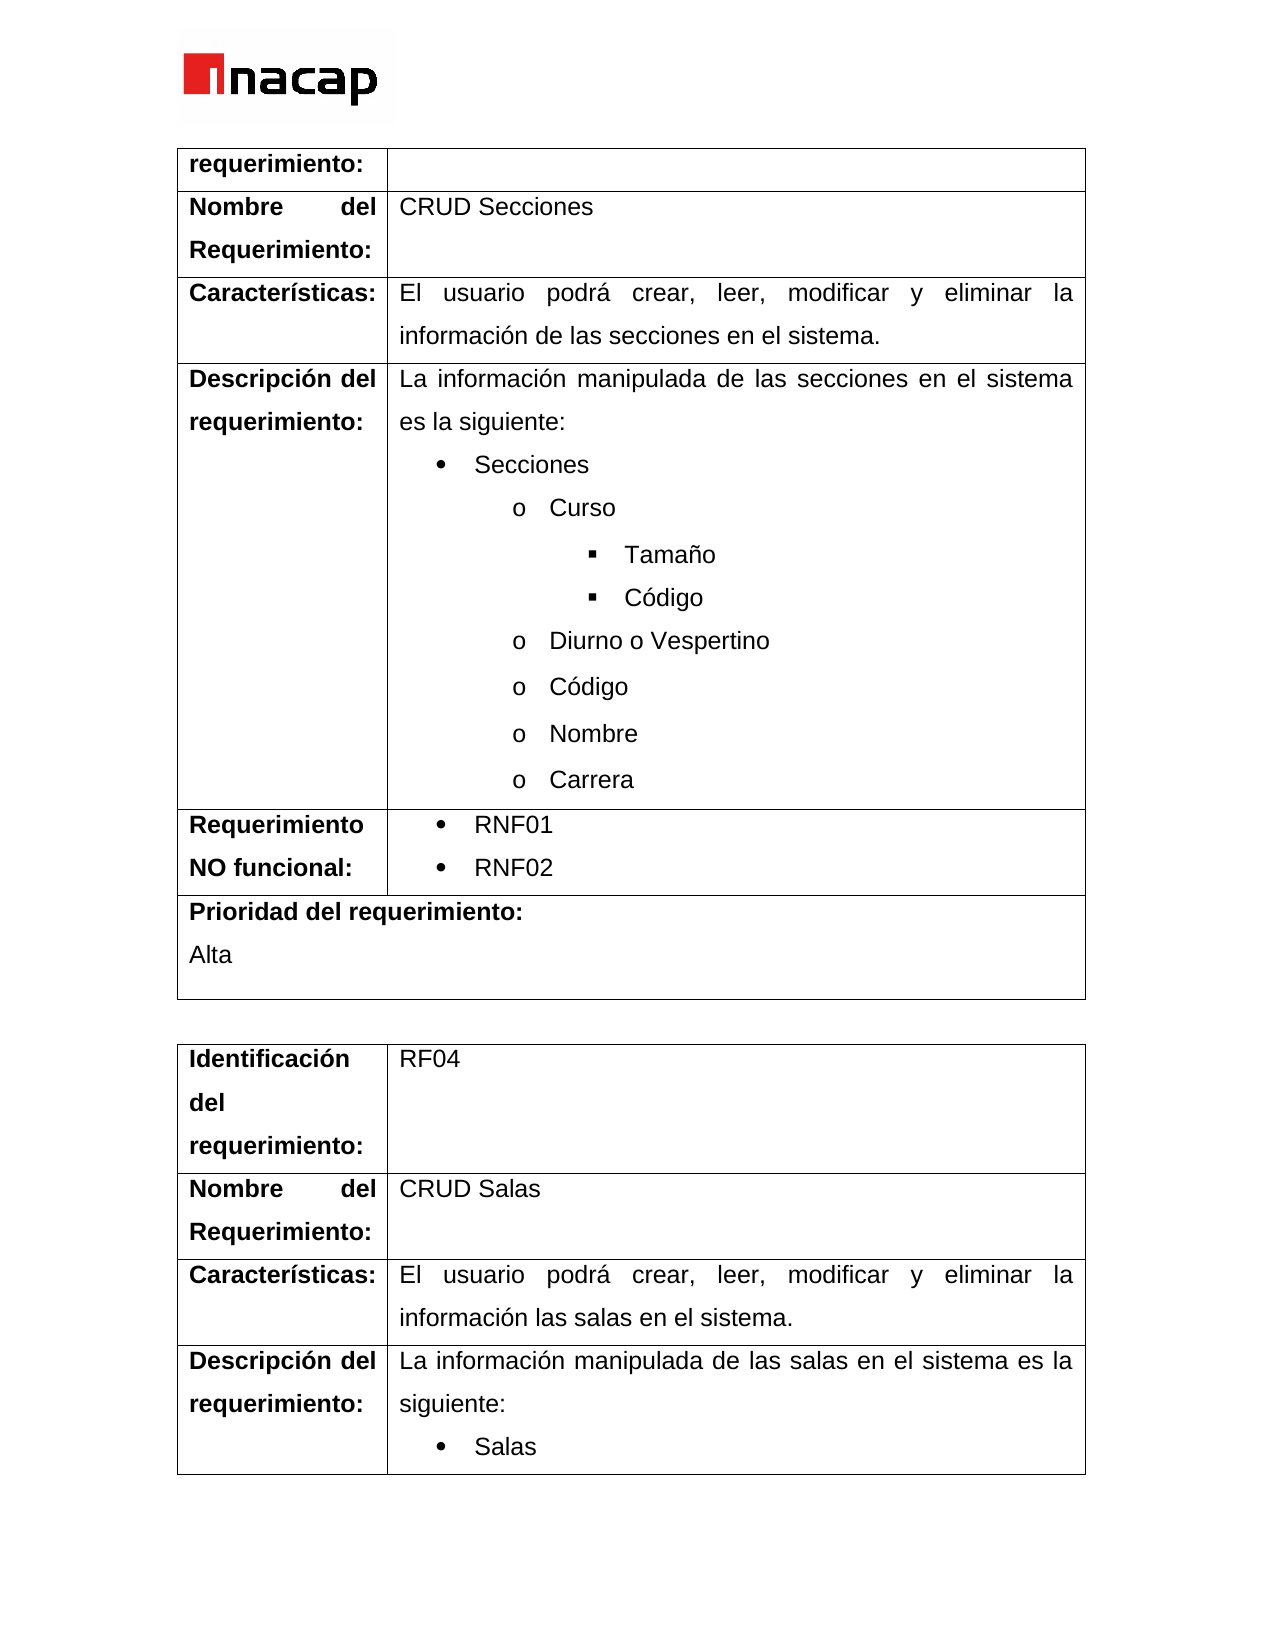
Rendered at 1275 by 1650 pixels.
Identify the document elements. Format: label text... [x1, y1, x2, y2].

table_cell Nombre del Requerimiento: [178, 192, 387, 277]
table_cell La información manipulada de las secciones en el sistema es la siguiente: Secciones Curso Tamaño Código Diurno o Vespertino Código Nombre Carrera [388, 364, 1085, 809]
table_header RF04 [388, 1045, 1085, 1173]
table_cell El usuario podrá crear, leer, modificar y eliminar la información las salas en el sistema. [388, 1260, 1085, 1345]
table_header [178, 149, 387, 191]
table_header RF03 [388, 149, 1085, 191]
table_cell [388, 1346, 1085, 1474]
table_cell CRUD Secciones [388, 192, 1085, 277]
table_cell Descripción del requerimiento: [178, 364, 387, 809]
table_cell Características: [178, 278, 387, 363]
table_cell Prioridad del requerimiento: Alta [178, 896, 1085, 999]
table_cell Características: [178, 1260, 387, 1345]
table_cell Requerimiento NO funcional: [178, 810, 387, 895]
table_header Identificación del requerimiento: [178, 1045, 387, 1173]
picture [177, 28, 400, 130]
table_cell RNF01 RNF02 [388, 810, 1085, 895]
table_cell CRUD Salas [388, 1174, 1085, 1259]
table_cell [178, 1346, 387, 1474]
table_cell Nombre del Requerimiento: [178, 1174, 387, 1259]
table_cell El usuario podrá crear, leer, modificar y eliminar la información de las secciones en el sistema. [388, 278, 1085, 363]
